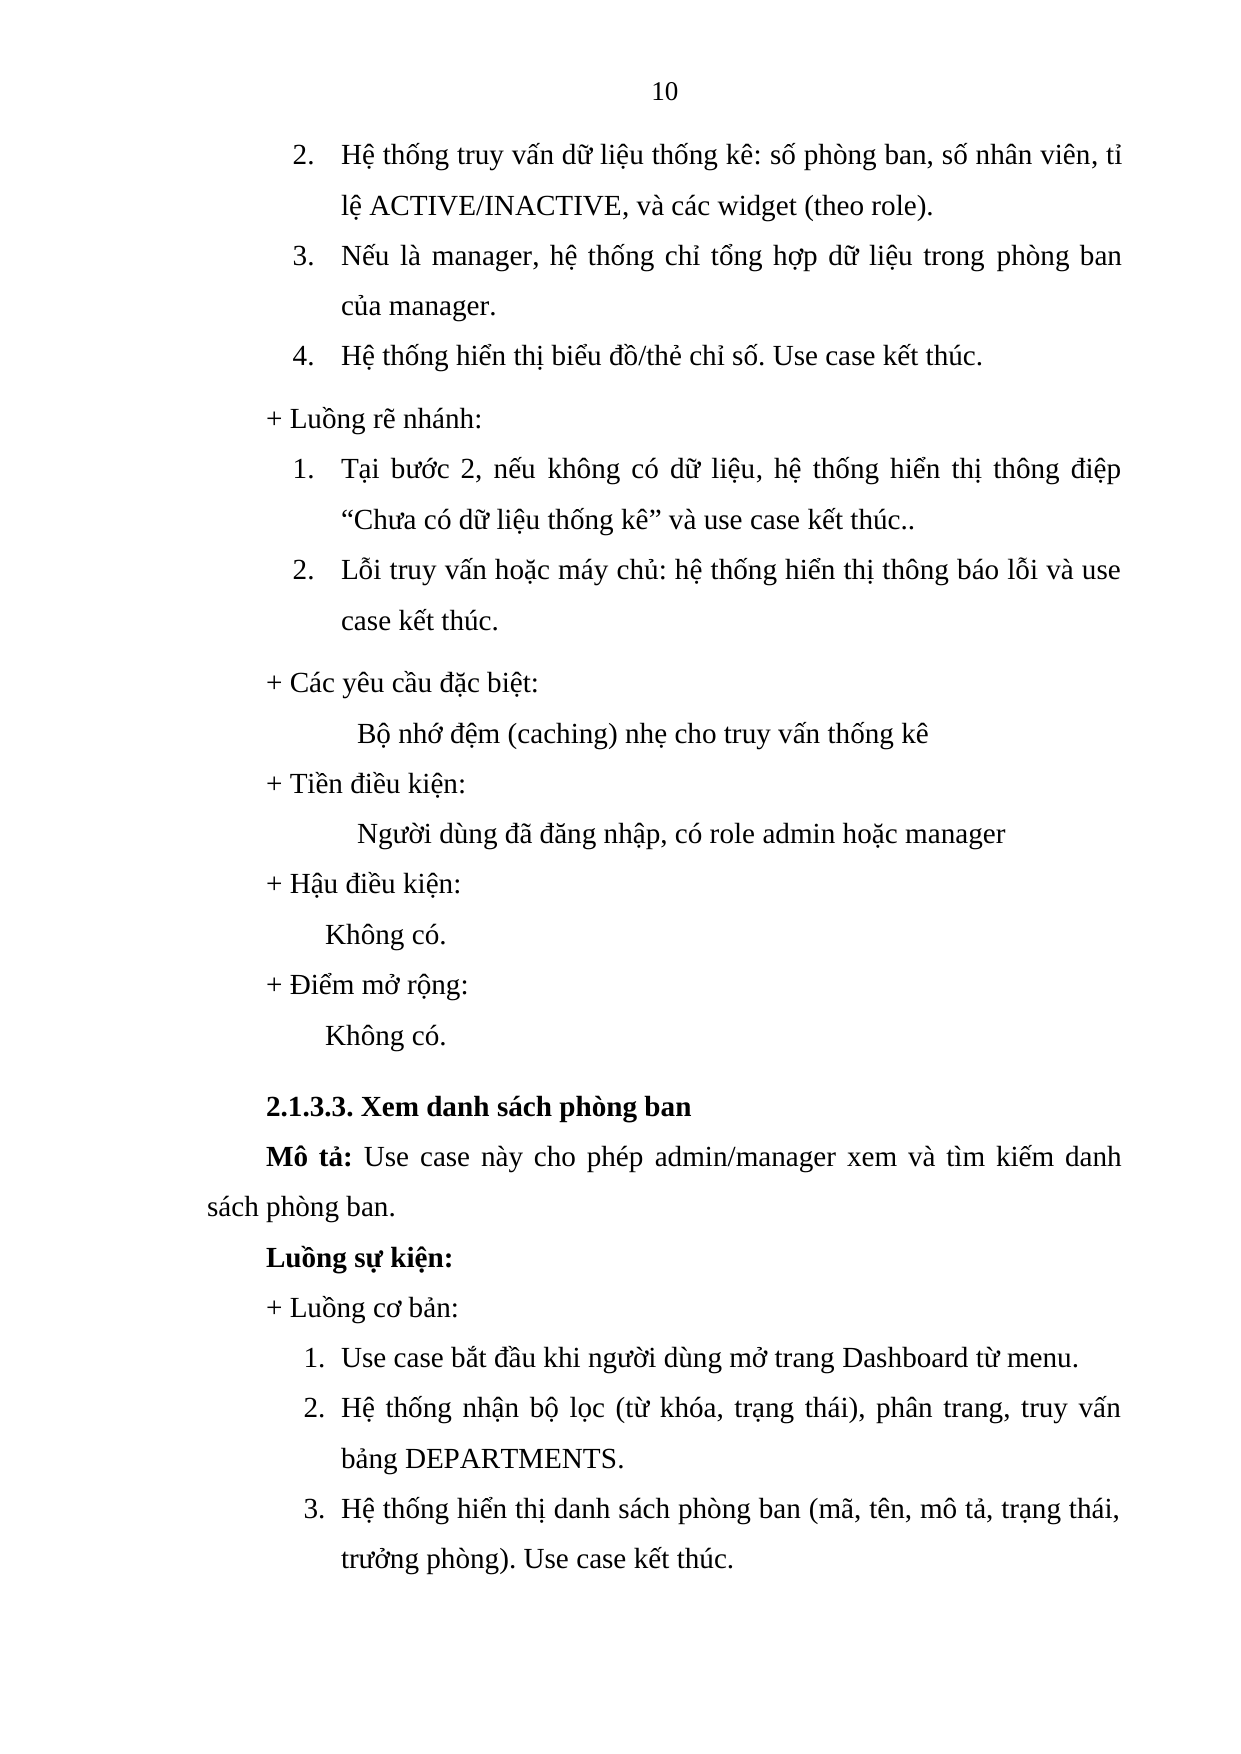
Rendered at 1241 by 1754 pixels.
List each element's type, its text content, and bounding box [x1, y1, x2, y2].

text + Điểm mở rộng: [207, 967, 1122, 1001]
text + Các yêu cầu đặc biệt: [207, 665, 1122, 699]
list Tại bước 2, nếu không có dữ liệu, hệ thống hiển thị thông điệp “Chưa có dữ liệu thống kê” và use case kết thúc.. [303, 452, 1122, 536]
list Hệ thống hiển thị biểu đồ/thẻ chỉ số. Use case kết thúc. [303, 338, 1122, 372]
list Hệ thống truy vấn dữ liệu thống kê: số phòng ban, số nhân viên, tỉ lệ ACTIVE/INACTIVE, và các widget (theo role). [303, 137, 1122, 221]
text Luồng sự kiện: [207, 1240, 1122, 1273]
text Người dùng đã đăng nhập, có role admin hoặc manager [282, 816, 1122, 850]
text Bộ nhớ đệm (caching) nhẹ cho truy vấn thống kê [207, 716, 1122, 749]
list Nếu là manager, hệ thống chỉ tổng hợp dữ liệu trong phòng ban của manager. [303, 238, 1122, 322]
text Không có. [207, 1018, 1122, 1051]
list Hệ thống hiển thị danh sách phòng ban (mã, tên, mô tả, trạng thái, trưởng phòng). Use case kết thúc. [303, 1491, 1122, 1575]
text + Luồng cơ bản: [207, 1290, 1122, 1323]
text + Tiền điều kiện: [207, 766, 1122, 799]
text Không có. [207, 917, 1122, 951]
text Mô tả: Use case này cho phép admin/manager xem và tìm kiếm danh sách phòng ban. [207, 1139, 1122, 1223]
subtitle Xem danh sách phòng ban [207, 1089, 1122, 1122]
list Lỗi truy vấn hoặc máy chủ: hệ thống hiển thị thông báo lỗi và use case kết thúc. [303, 552, 1122, 636]
text + Hậu điều kiện: [207, 867, 1122, 900]
list Hệ thống nhận bộ lọc (từ khóa, trạng thái), phân trang, truy vấn bảng DEPARTMENTS. [303, 1391, 1122, 1474]
text + Luồng rẽ nhánh: [207, 401, 1122, 435]
list Use case bắt đầu khi người dùng mở trang Dashboard từ menu. [303, 1340, 1122, 1374]
